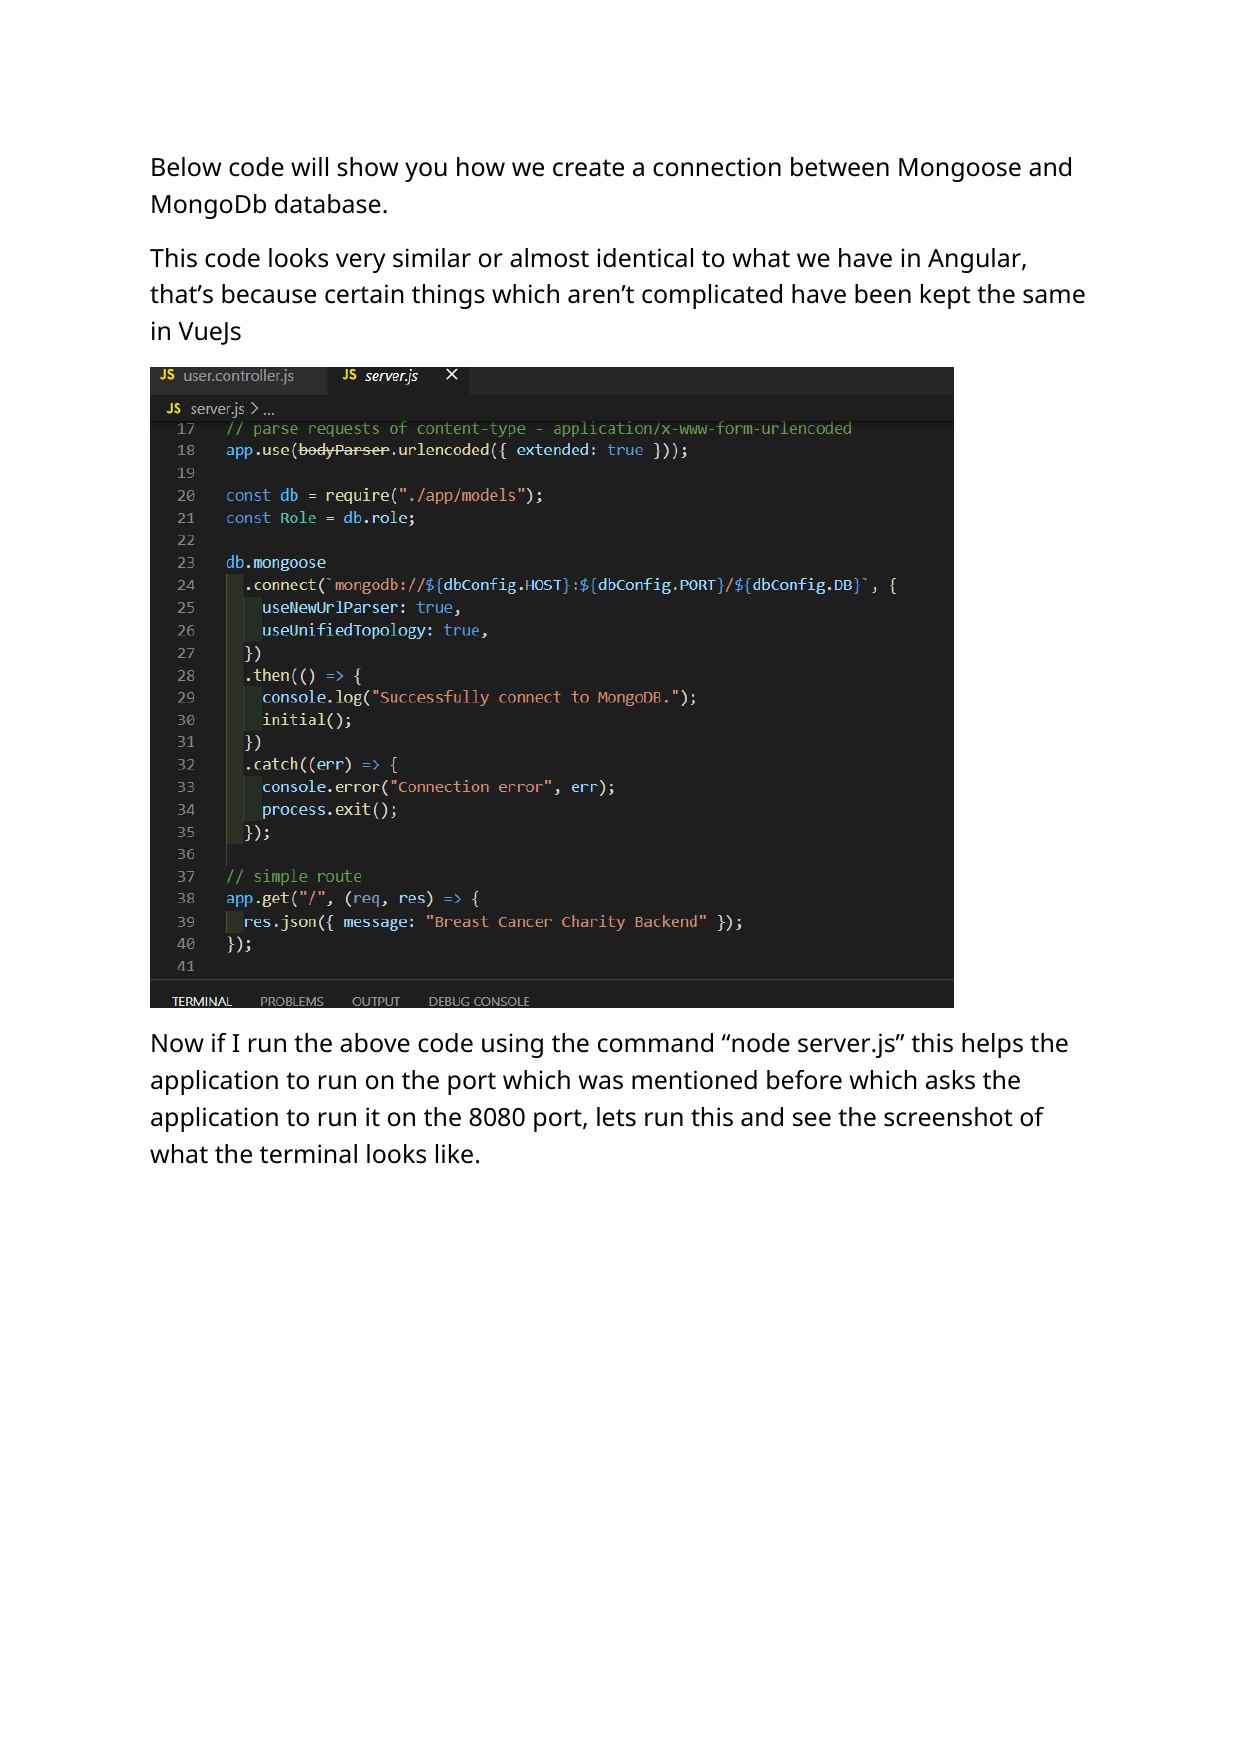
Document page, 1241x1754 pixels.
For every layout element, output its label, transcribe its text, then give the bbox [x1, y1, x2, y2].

picture [150, 367, 954, 1008]
text Below code will show you how we create a connection between Mongoose and MongoDb database. [150, 150, 1090, 221]
text Now if I run the above code using the command “node server.js” this helps the application to run on the port which was mentioned before which asks the application to run it on the 8080 port, lets run this and see the screenshot of what the terminal looks like. [150, 1026, 1090, 1171]
text This code looks very similar or almost identical to what we have in Angular, that’s because certain things which aren’t complicated have been kept the same in VueJs [150, 240, 1090, 348]
